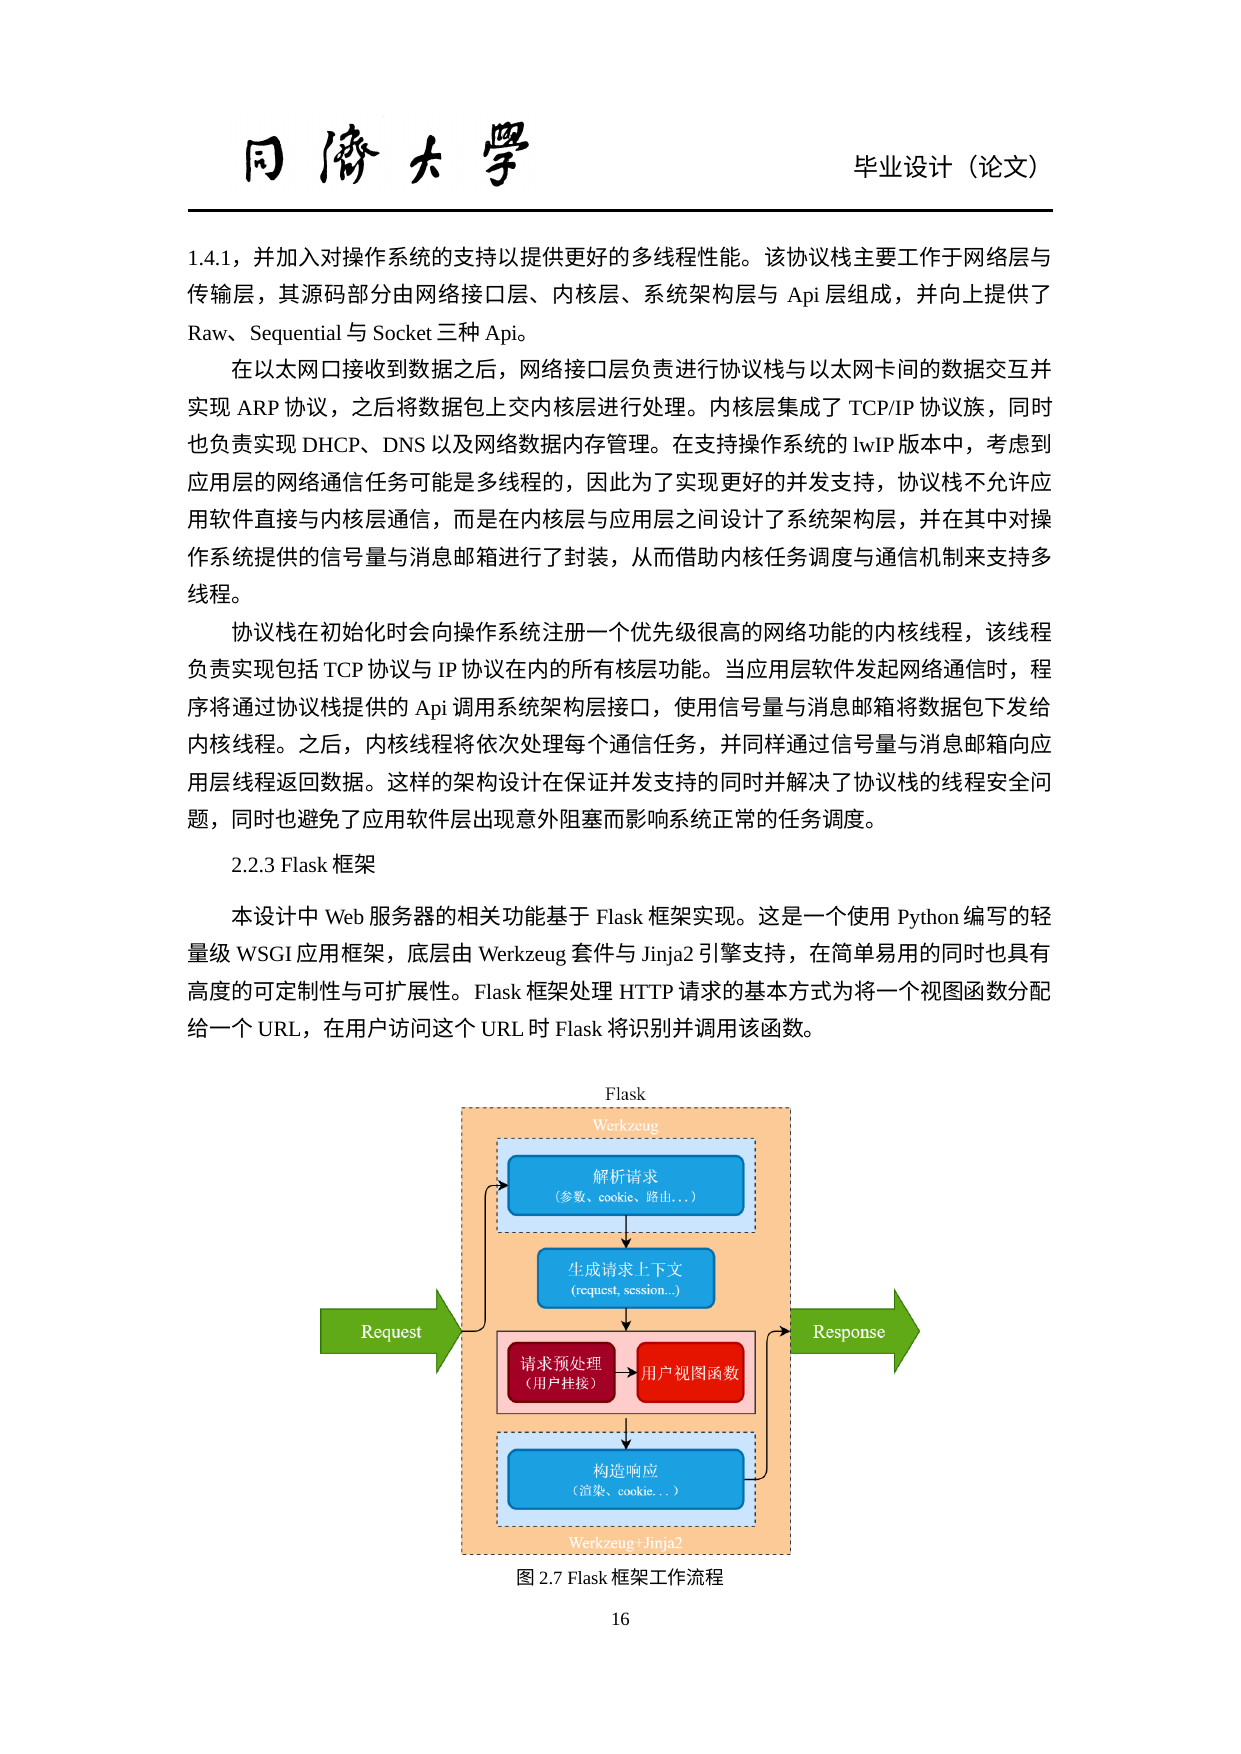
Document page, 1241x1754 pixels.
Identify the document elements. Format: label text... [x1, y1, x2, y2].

text 在以太网口接收到数据之后，网络接口层负责进行协议栈与以太网卡间的数据交互并实现ARP协议，之后将数据包上交内核层进行处理。内核层集成了TCP/IP协议族，同时也负责实现DHCP、DNS以及网络数据内存管理。在支持操作系统的lwIP版本中，考虑到应用层的网络通信任务可能是多线程的，因此为了实现更好的并发支持，协议栈不允许应用软件直接与内核层通信，而是在内核层与应用层之间设计了系统架构层，并在其中对操作系统提供的信号量与消息邮箱进行了封装，从而借助内核任务调度与通信机制来支持多线程。 [187, 348, 1053, 610]
text 2.2.3 Flask框架 [187, 852, 1048, 877]
text 图2.7 Flask框架工作流程 [187, 1554, 1053, 1592]
picture [320, 1081, 921, 1555]
text 本设计中Web服务器的相关功能基于Flask框架实现。这是一个使用Python编写的轻量级WSGI应用框架，底层由Werkzeug套件与Jinja2引擎支持，在简单易用的同时也具有高度的可定制性与可扩展性。Flask框架处理 HTTP请求的基本方式为将一个视图函数分配给一个URL，在用户访问这个URL时Flask将识别并调用该函数。 [187, 894, 1053, 1044]
text 协议栈在初始化时会向操作系统注册一个优先级很高的网络功能的内核线程，该线程负责实现包括TCP协议与IP协议在内的所有核层功能。当应用层软件发起网络通信时，程序将通过协议栈提供的Api调用系统架构层接口，使用信号量与消息邮箱将数据包下发给内核线程。之后，内核线程将依次处理每个通信任务，并同样通过信号量与消息邮箱向应用层线程返回数据。这样的架构设计在保证并发支持的同时并解决了协议栈的线程安全问题，同时也避免了应用软件层出现意外阻塞而影响系统正常的任务调度。 [187, 610, 1053, 835]
text 为基于开发板以太网口实现对于应用层网络通信功能的支持，本设计移植了lwIP-1.4.1，并加入对操作系统的支持以提供更好的多线程性能。该协议栈主要工作于网络层与传输层，其源码部分由网络接口层、内核层、系统架构层与Api层组成，并向上提供了Raw、Sequential与Socket三种Api。 [187, 235, 1053, 348]
picture [224, 113, 547, 193]
